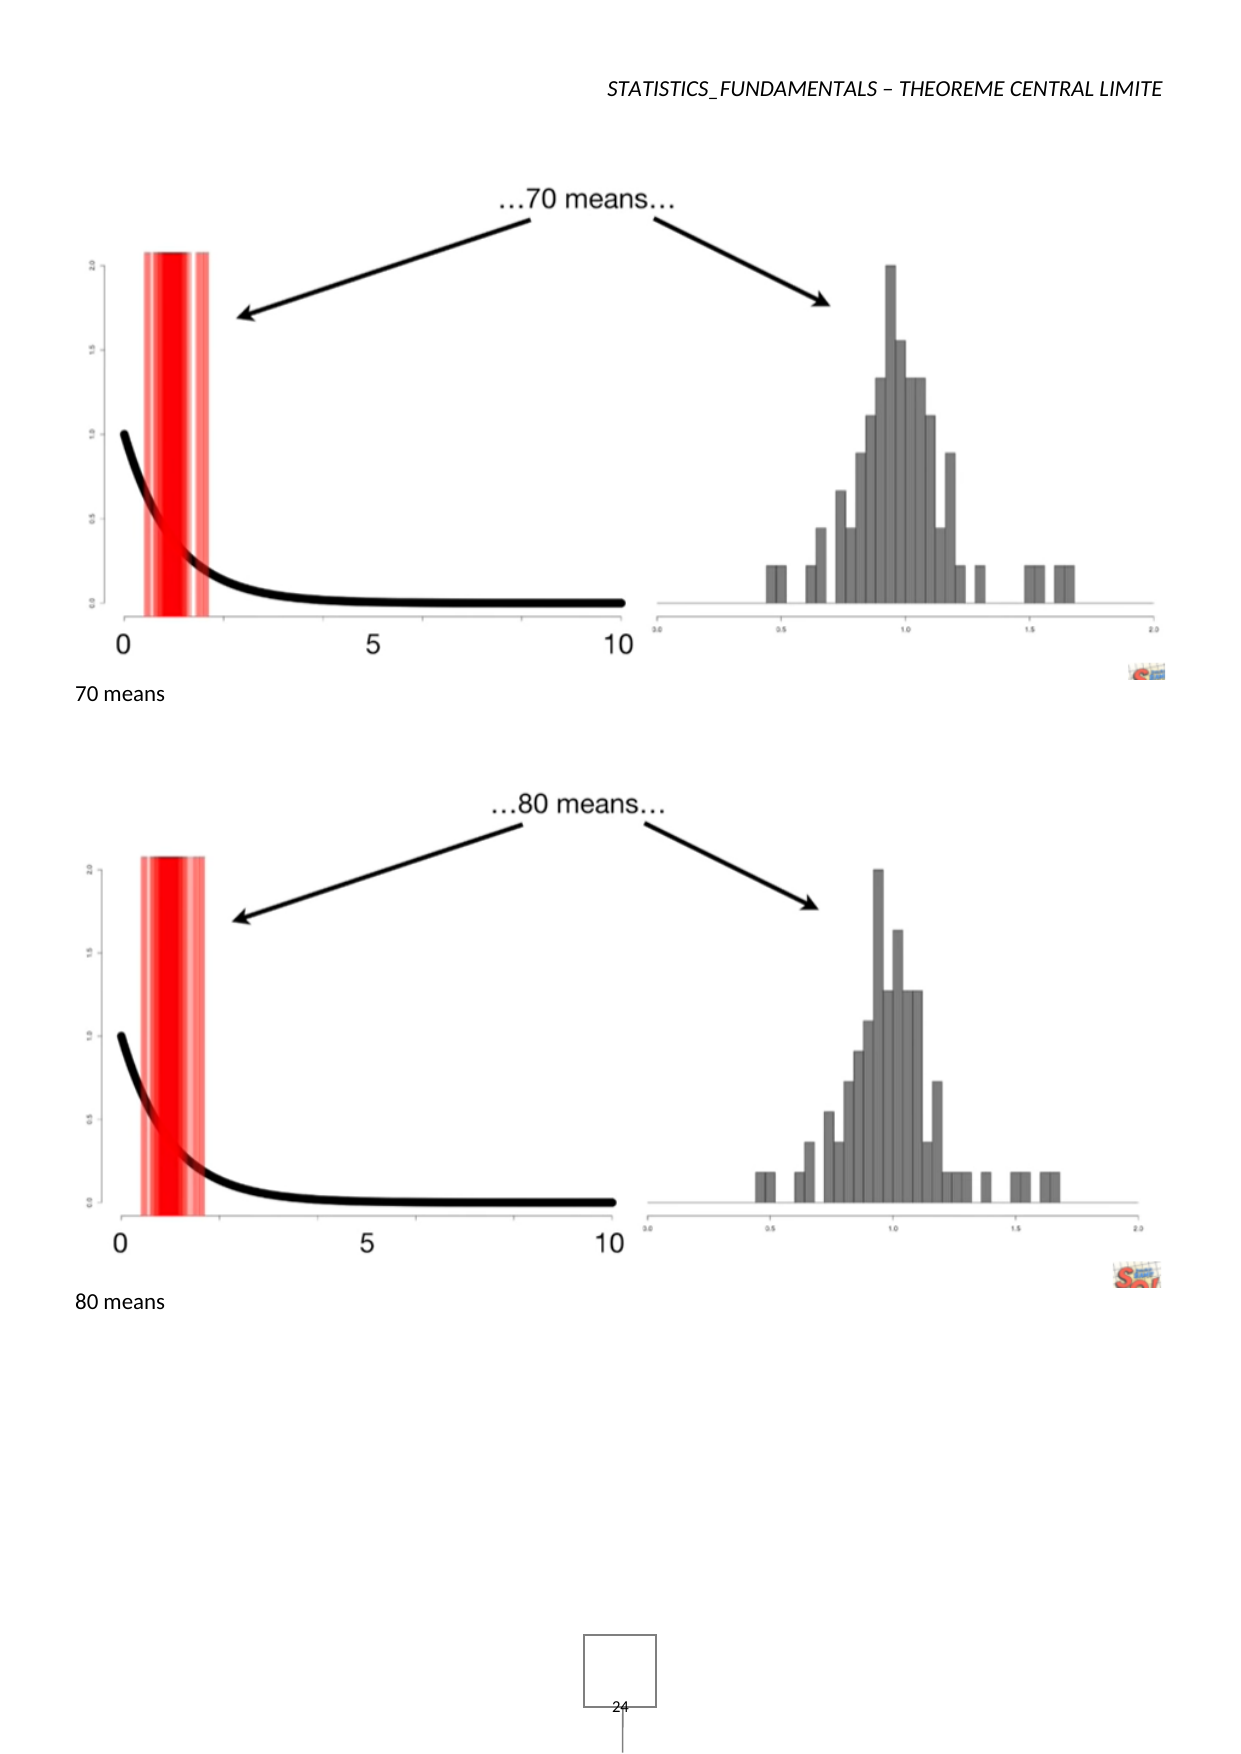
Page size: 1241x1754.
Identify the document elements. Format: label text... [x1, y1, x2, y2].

text 70 means [75, 680, 1165, 707]
text 80 means [75, 1288, 1165, 1316]
picture [75, 735, 1166, 1288]
picture [75, 129, 1166, 680]
